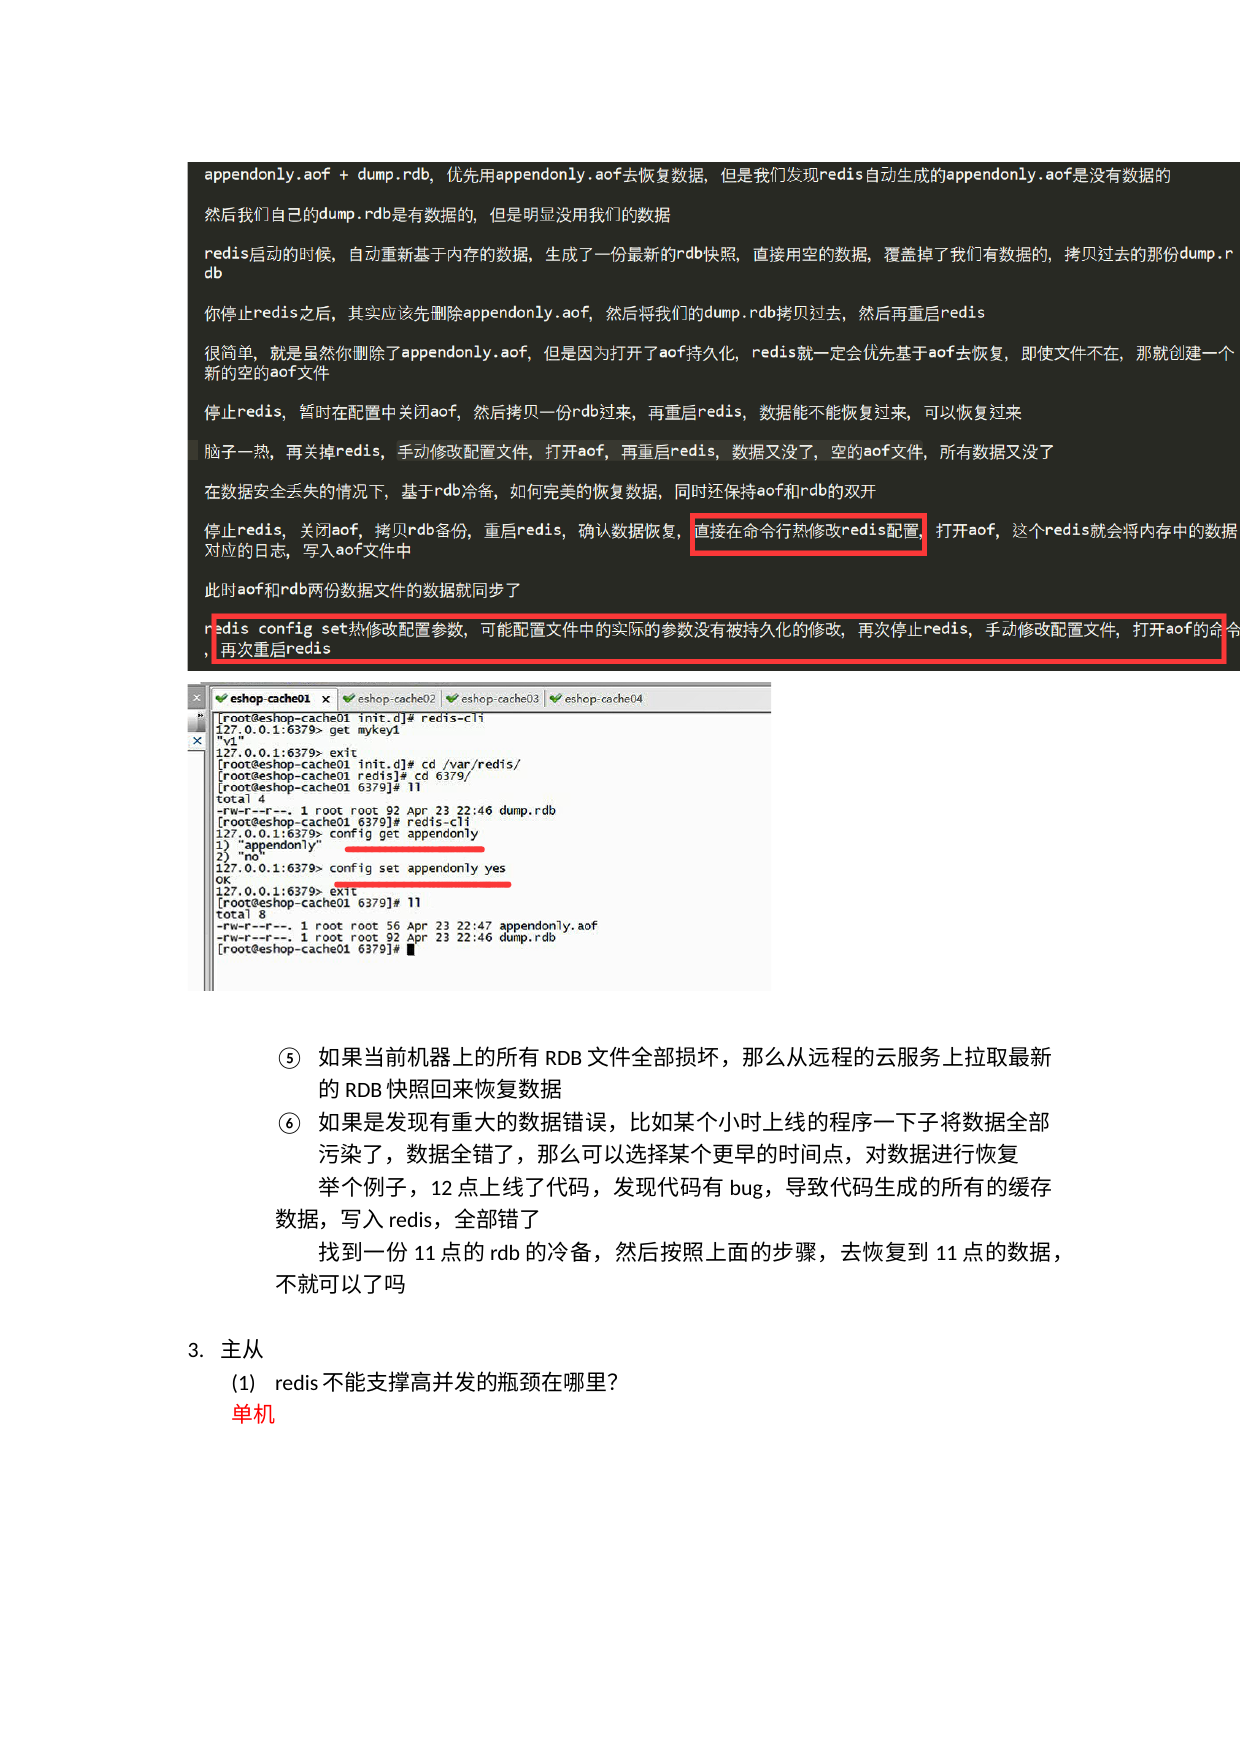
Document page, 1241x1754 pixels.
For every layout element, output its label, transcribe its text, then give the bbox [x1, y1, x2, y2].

list redis不能支撑高并发的瓶颈在哪里？ [231, 1364, 1053, 1397]
list 主从 [187, 1332, 1053, 1364]
list 举个例子，12点上线了代码，发现代码有bug，导致代码生成的所有的缓存数据，写入redis，全部错了 [275, 1169, 1053, 1234]
list 如果当前机器上的所有RDB文件全部损坏，那么从远程的云服务上拉取最新的RDB快照回来恢复数据 [275, 1039, 1053, 1104]
list 找到一份11点的rdb的冷备，然后按照上面的步骤，去恢复到11点的数据，不就可以了吗 [275, 1234, 1053, 1299]
picture [187, 682, 772, 991]
list 如果是发现有重大的数据错误，比如某个小时上线的程序一下子将数据全部污染了，数据全错了，那么可以选择某个更早的时间点，对数据进行恢复 [275, 1104, 1053, 1169]
picture [187, 162, 1240, 671]
list 单机 [231, 1397, 1053, 1429]
